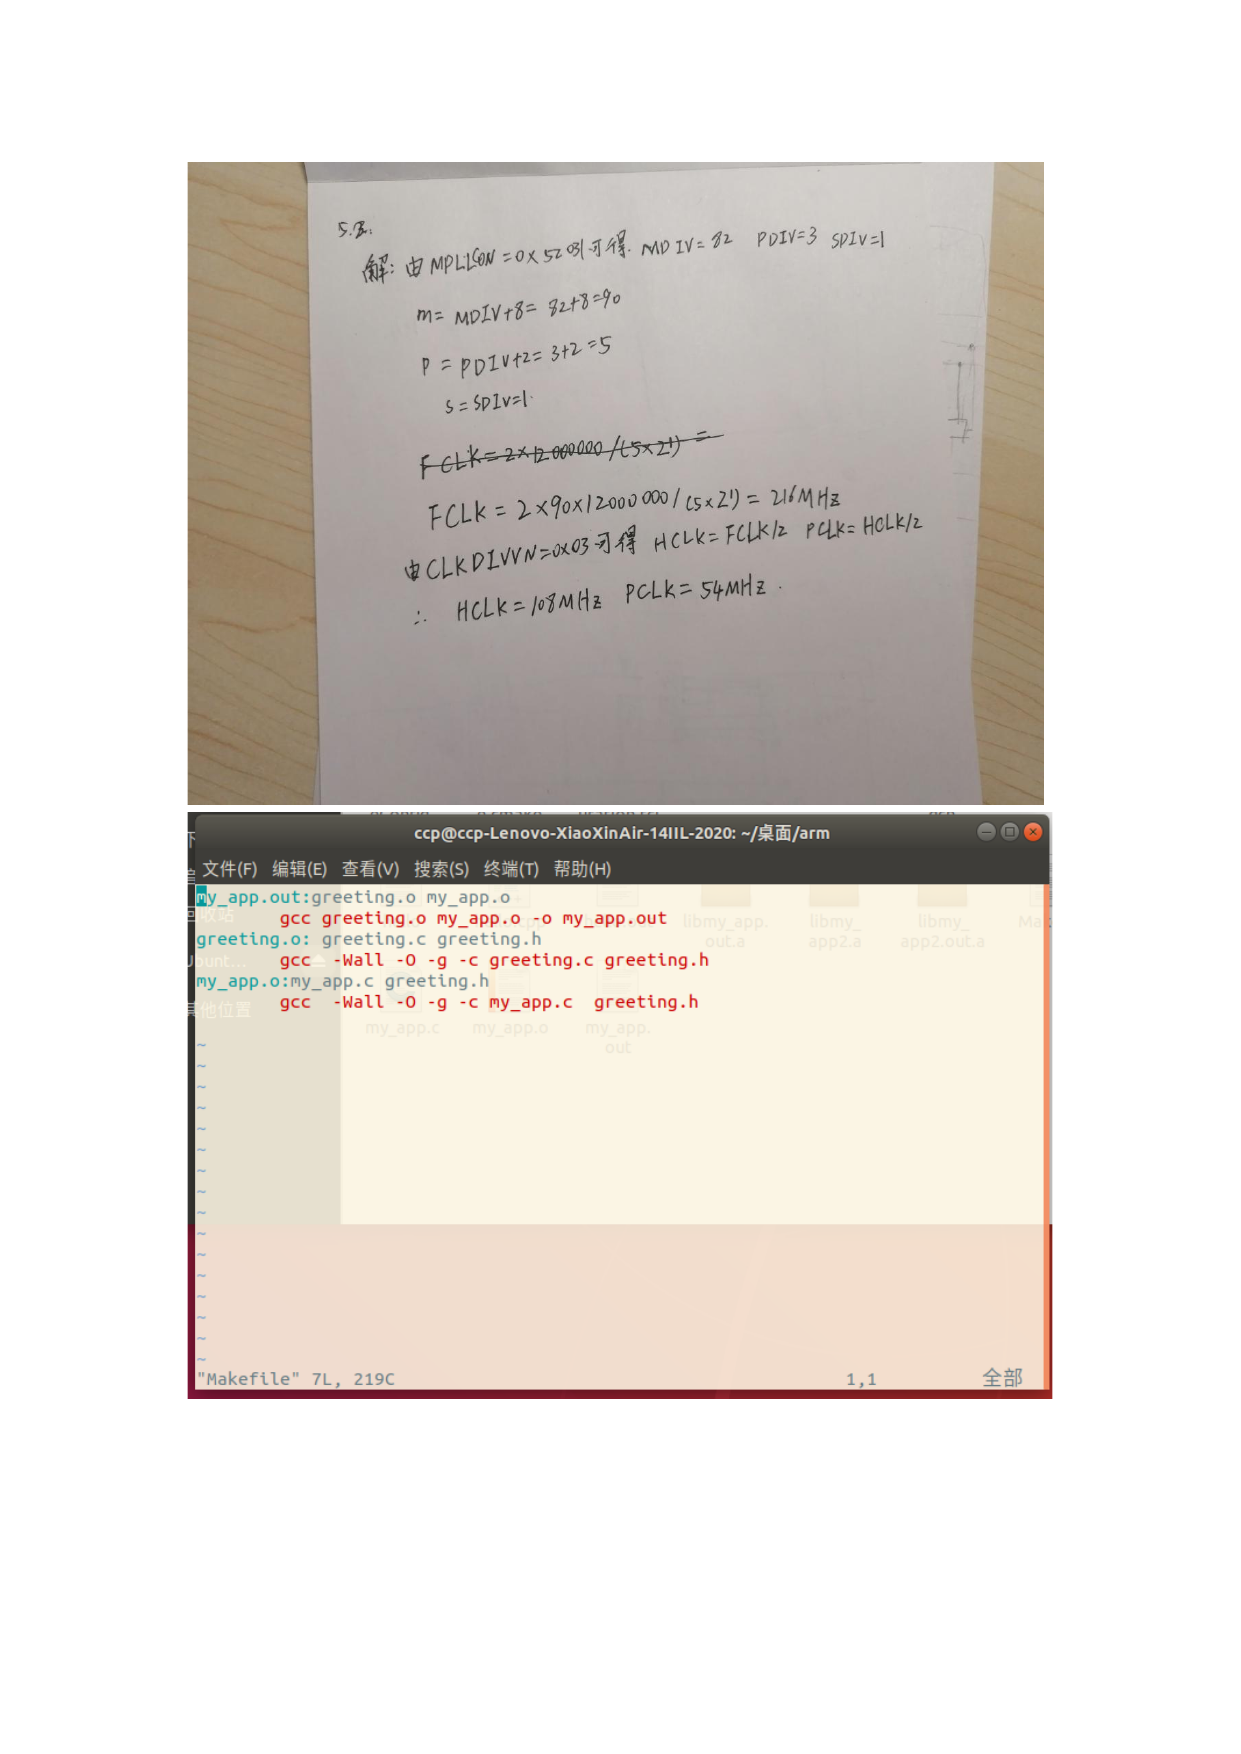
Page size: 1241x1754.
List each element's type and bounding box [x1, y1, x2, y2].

picture [187, 812, 1053, 1399]
picture [187, 162, 1044, 805]
